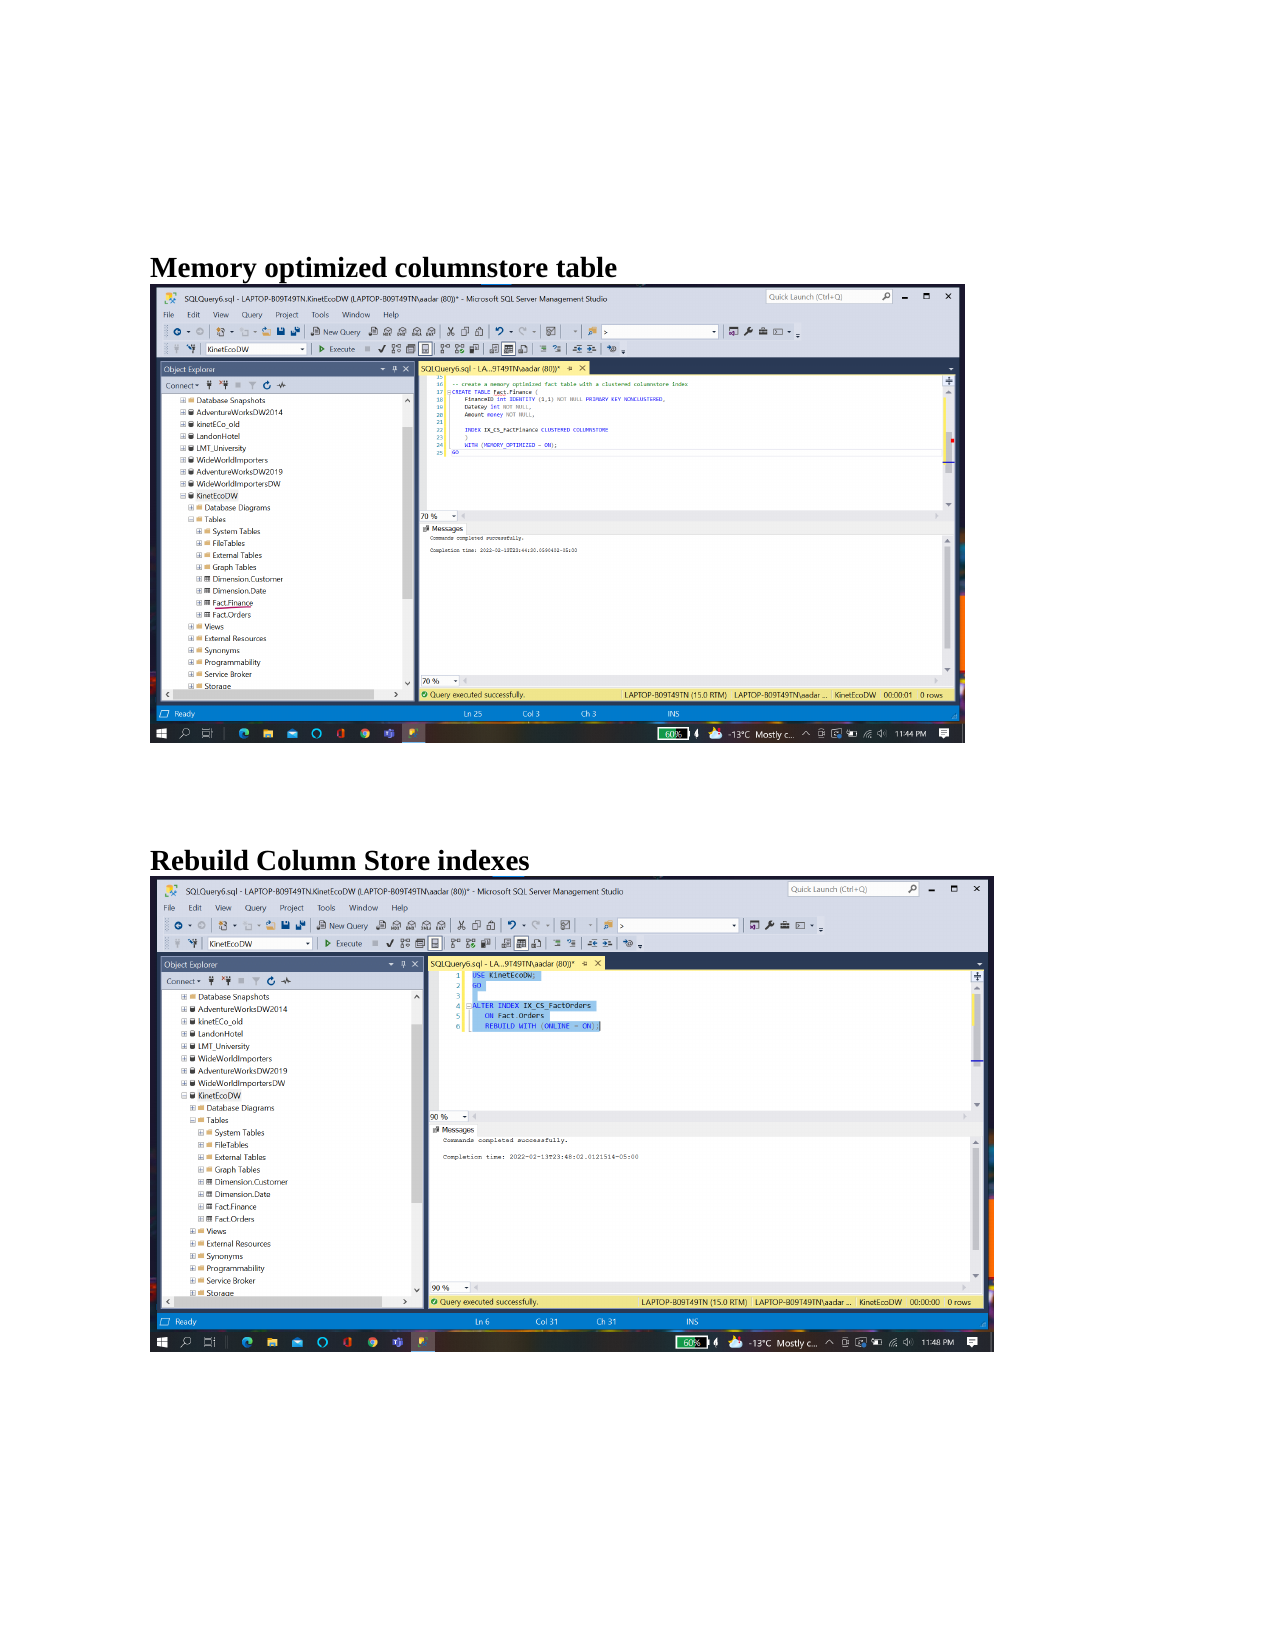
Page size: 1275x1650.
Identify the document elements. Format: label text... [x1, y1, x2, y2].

picture [150, 284, 965, 743]
text Memory optimized columnstore table [150, 251, 1125, 284]
text Rebuild Column Store indexes [150, 843, 1125, 877]
picture [150, 876, 994, 1352]
